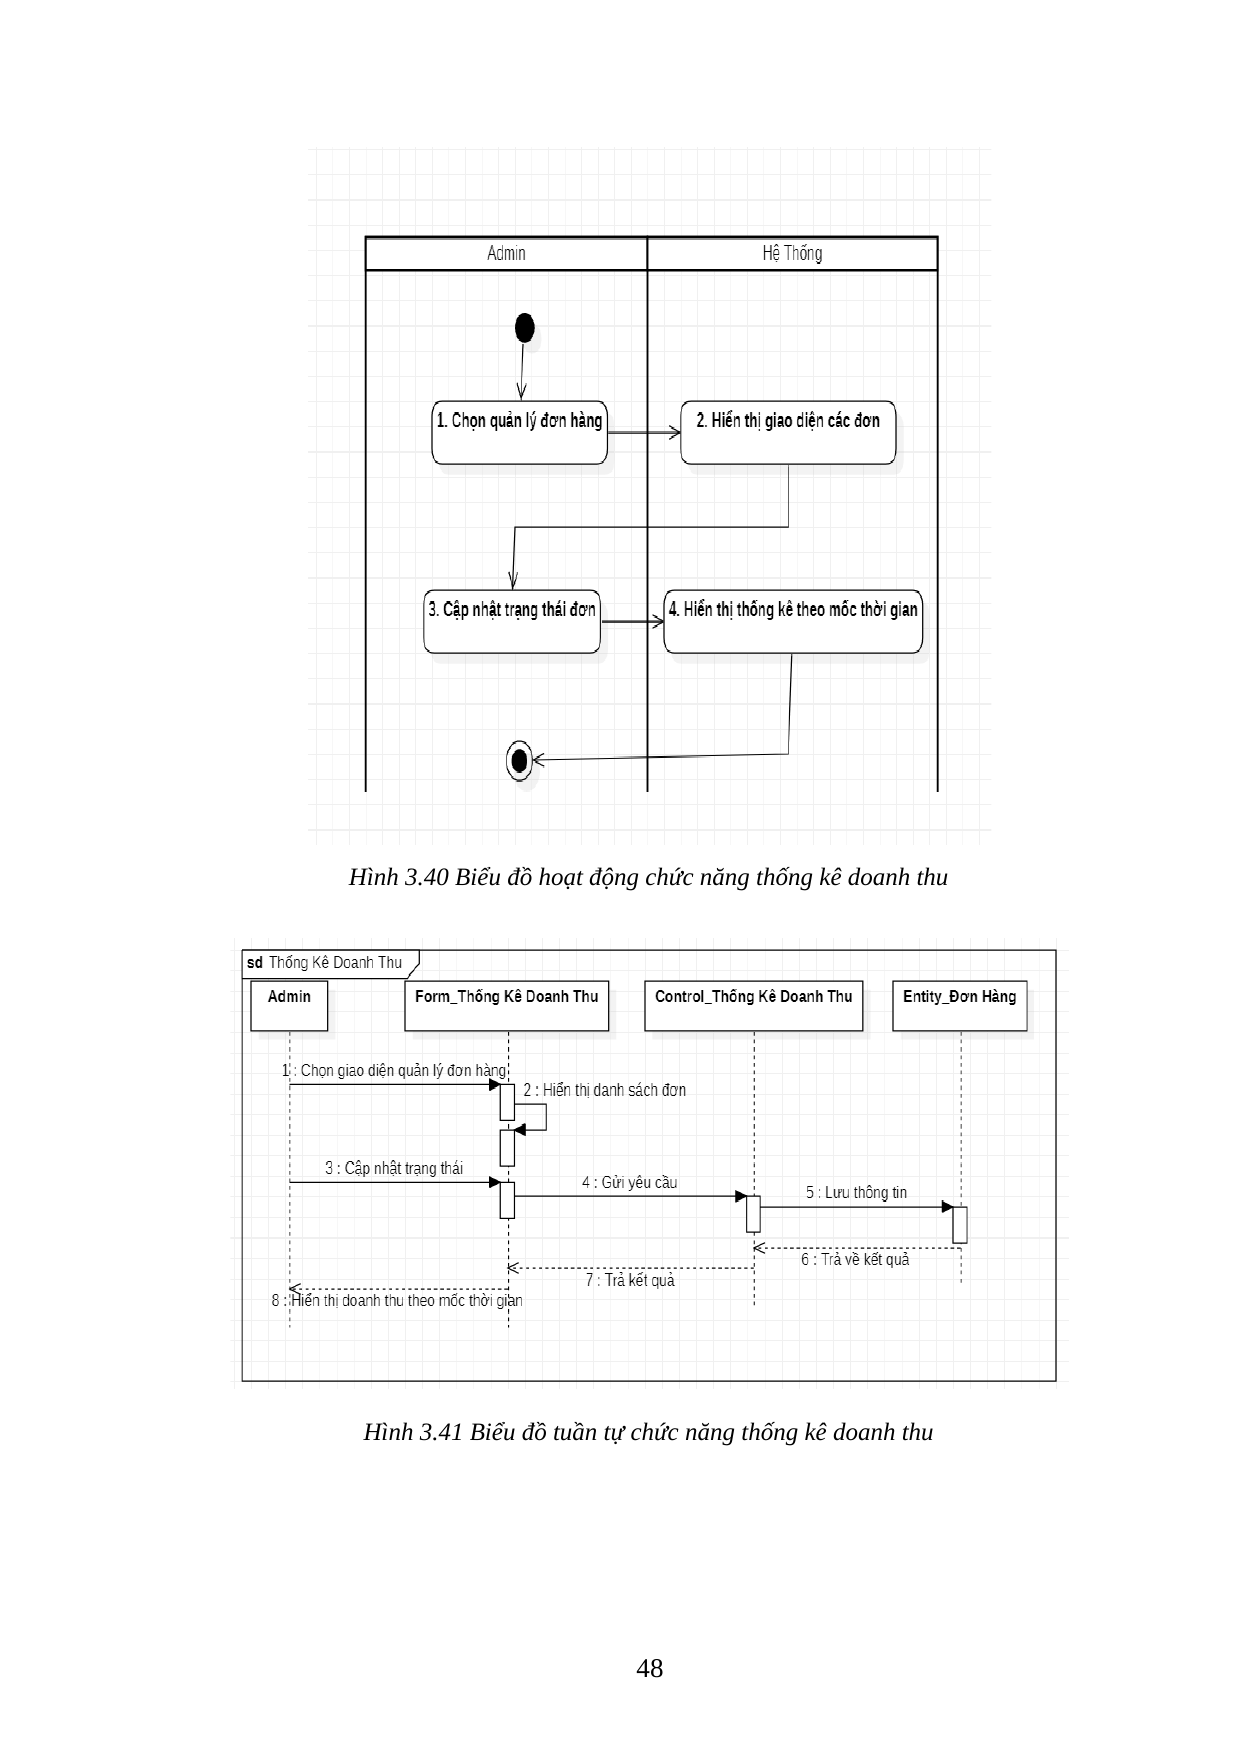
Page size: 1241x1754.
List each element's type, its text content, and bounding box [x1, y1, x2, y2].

text Hình . Biểu đồ tuần tự chức năng thống kê doanh thu [177, 1417, 1122, 1445]
text Hình . Biểu đồ hoạt động chức năng thống kê doanh thu [177, 862, 1122, 890]
picture [308, 147, 992, 845]
picture [230, 938, 1069, 1389]
